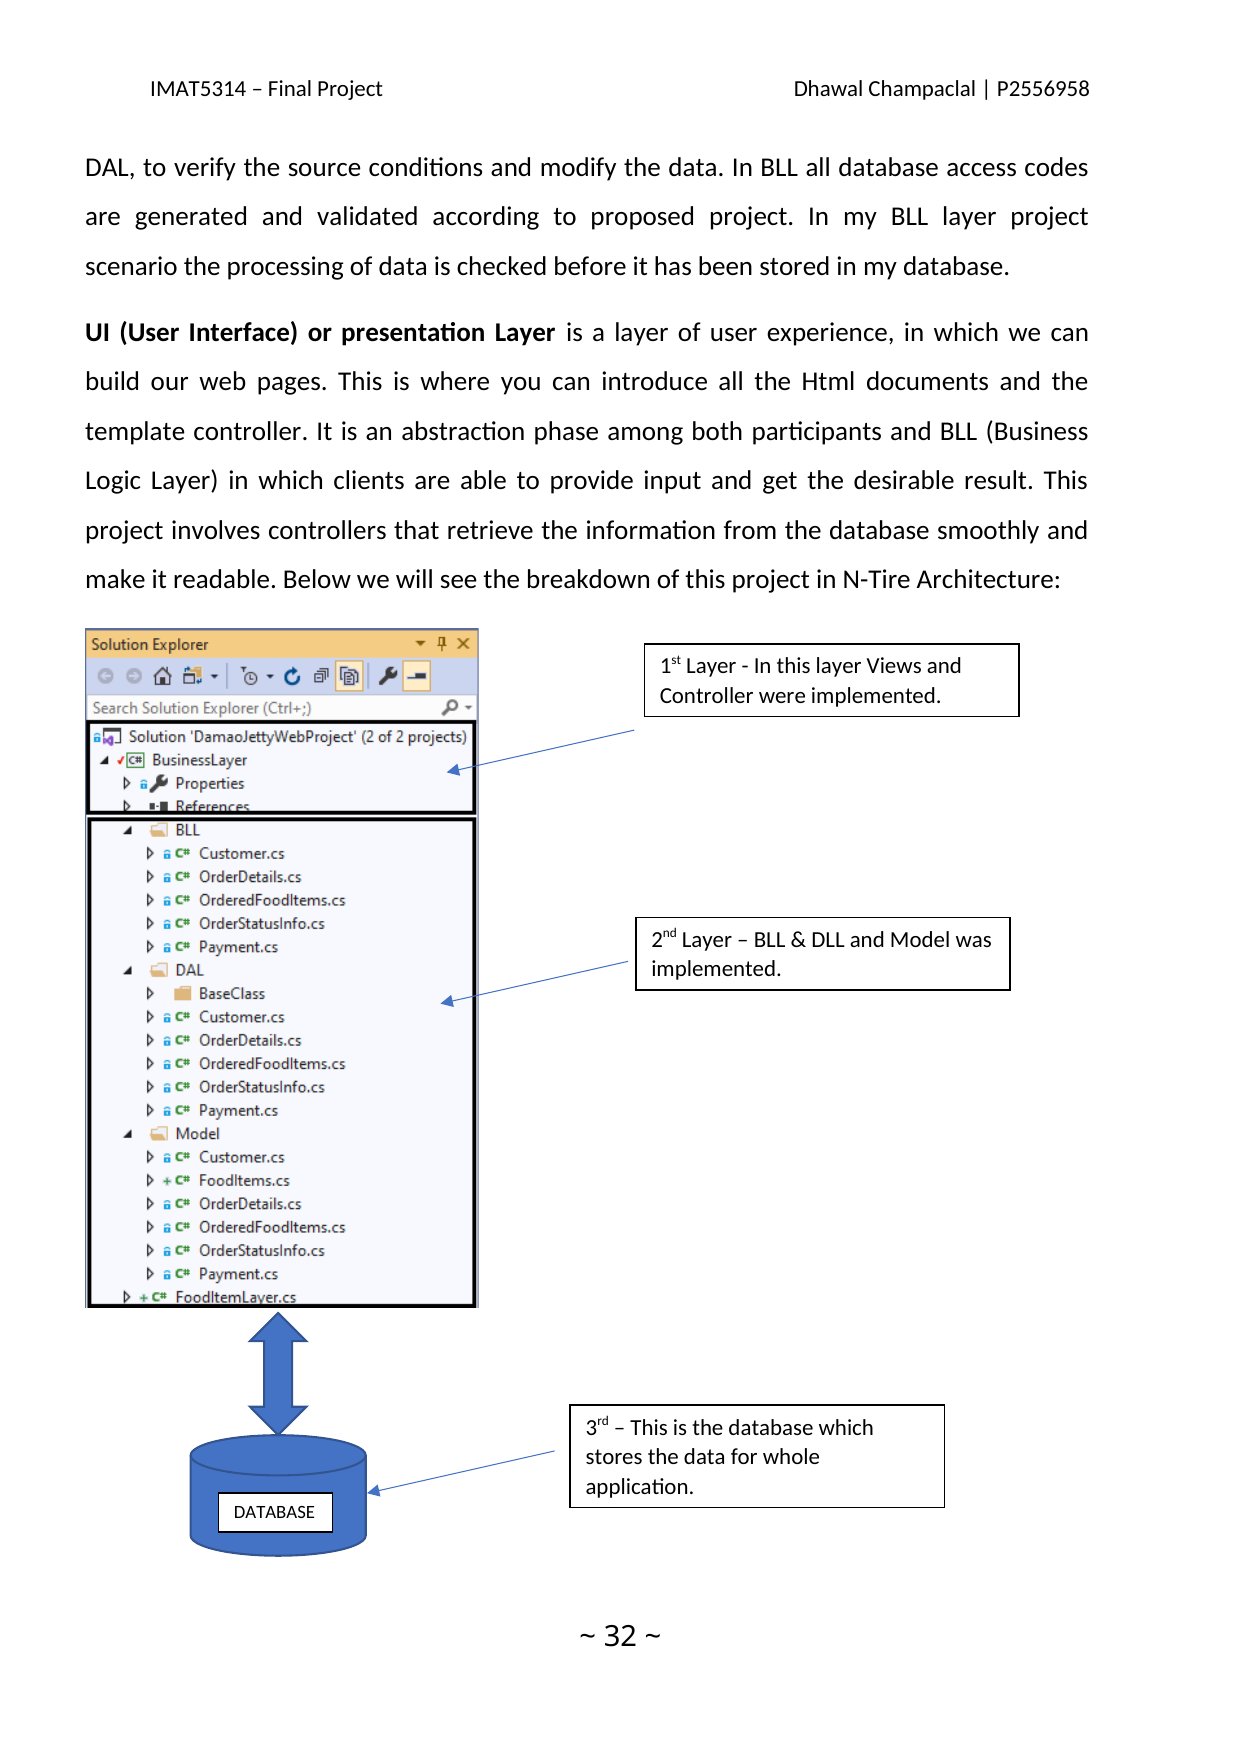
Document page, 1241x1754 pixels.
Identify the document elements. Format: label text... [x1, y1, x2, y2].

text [85, 150, 1090, 282]
text UI (User Interface) or presentation Layer is a layer of user experience, in which we can build our web pages. This is where you can introduce all the Html documents and the template controller. It is an abstraction phase among both participants and BLL (Business Logic Layer) in which clients are able to provide input and get the desirable result. This project involves controllers that retrieve the information from the database smoothly and make it readable. Below we will see the breakdown of this project in N-Tire Architecture: [85, 315, 1090, 596]
picture [85, 628, 479, 1308]
